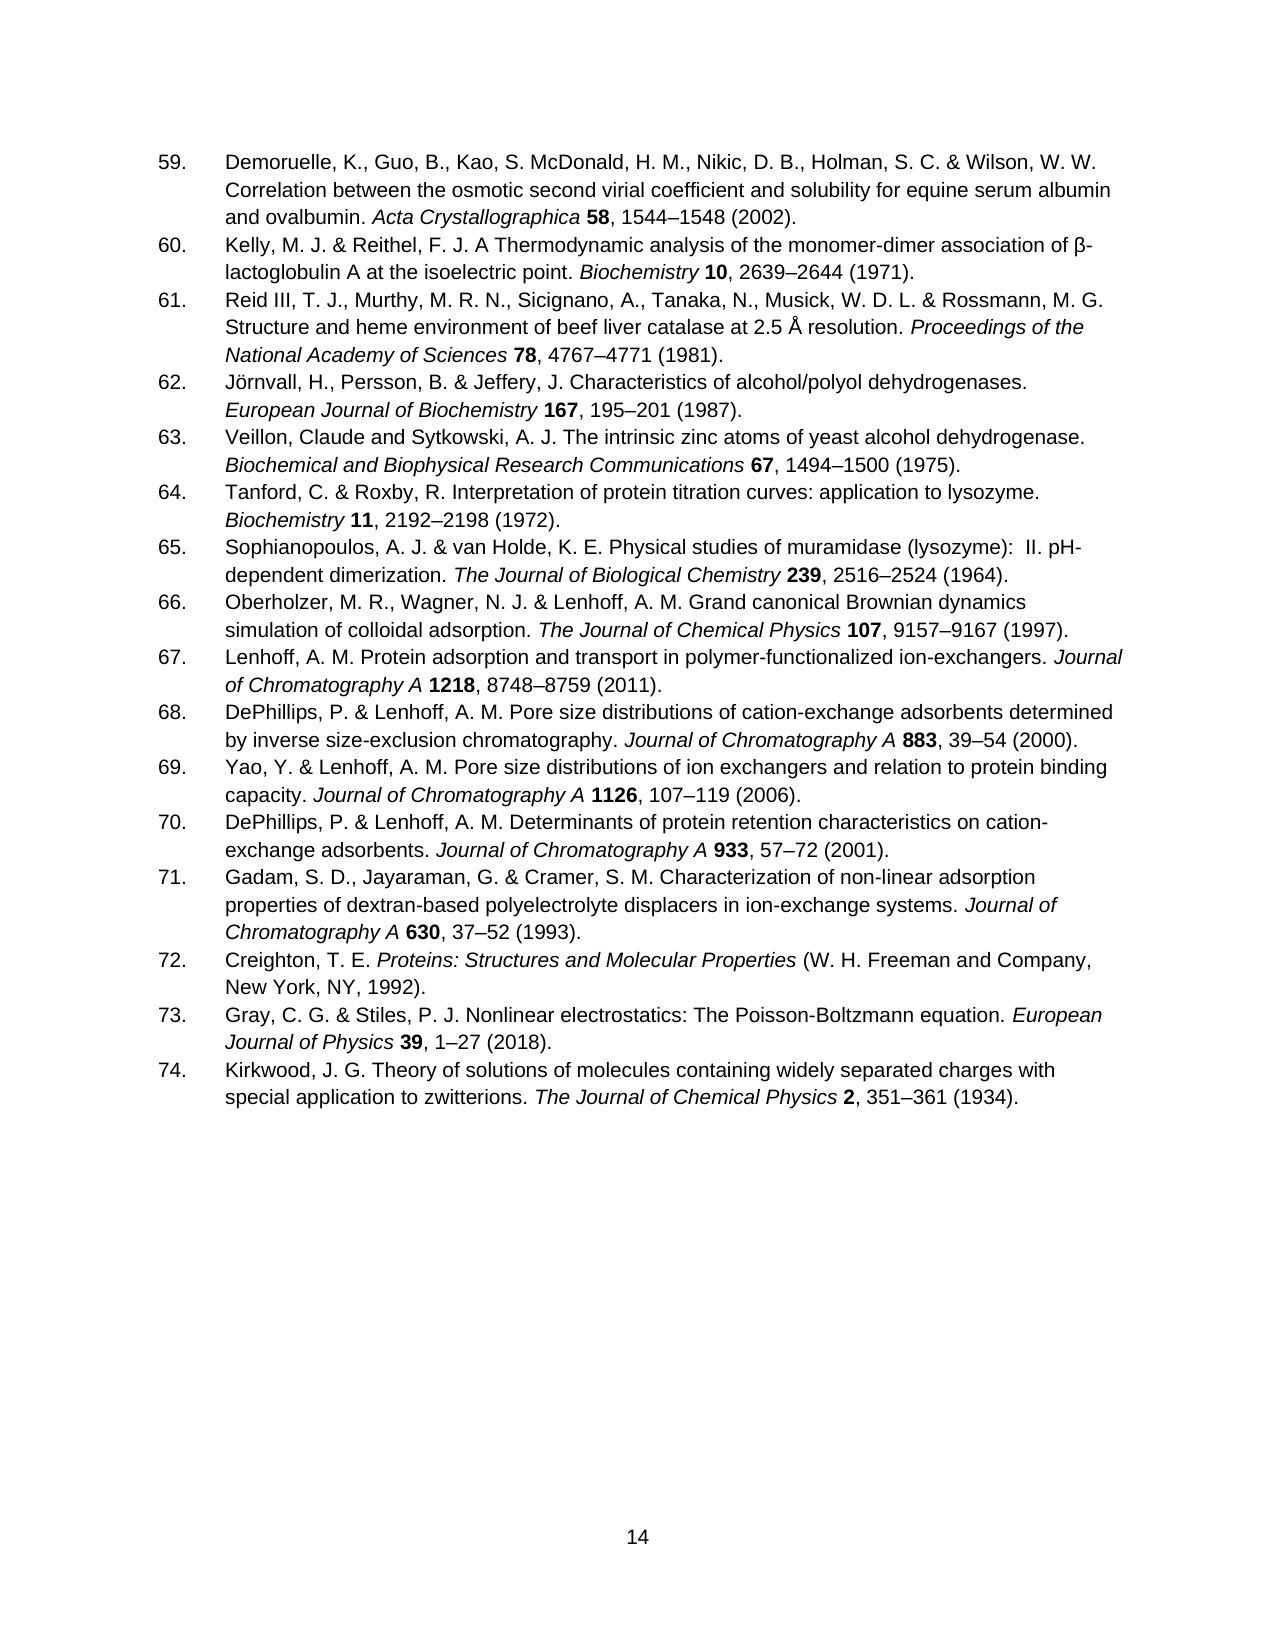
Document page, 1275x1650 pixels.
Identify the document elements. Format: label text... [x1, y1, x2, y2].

list Creighton, T. E. Proteins: Structures and Molecular Properties (W. H. Freeman and Company, New York, NY, 1992). [158, 947, 1125, 999]
list Yao, Y. & Lenhoff, A. M. Pore size distributions of ion exchangers and relation to protein binding capacity. Journal of Chromatography A 1126, 107–119 (2006). [158, 755, 1125, 806]
list Sophianopoulos, A. J. & van Holde, K. E. Physical studies of muramidase (lysozyme): II. pH-dependent dimerization. The Journal of Biological Chemistry 239, 2516–2524 (1964). [158, 535, 1125, 586]
list DePhillips, P. & Lenhoff, A. M. Pore size distributions of cation-exchange adsorbents determined by inverse size-exclusion chromatography. Journal of Chromatography A 883, 39–54 (2000). [158, 700, 1125, 751]
list Jörnvall, H., Persson, B. & Jeffery, J. Characteristics of alcohol/polyol dehydrogenases. European Journal of Biochemistry 167, 195–201 (1987). [158, 370, 1125, 421]
list Tanford, C. & Roxby, R. Interpretation of protein titration curves: application to lysozyme. Biochemistry 11, 2192–2198 (1972). [158, 480, 1125, 531]
list Demoruelle, K., Guo, B., Kao, S. McDonald, H. M., Nikic, D. B., Holman, S. C. & Wilson, W. W. Correlation between the osmotic second virial coefficient and solubility for equine serum albumin and ovalbumin. Acta Crystallographica 58, 1544–1548 (2002). [158, 150, 1125, 229]
list Oberholzer, M. R., Wagner, N. J. & Lenhoff, A. M. Grand canonical Brownian dynamics simulation of colloidal adsorption. The Journal of Chemical Physics 107, 9157–9167 (1997). [158, 590, 1125, 641]
list Gray, C. G. & Stiles, P. J. Nonlinear electrostatics: The Poisson-Boltzmann equation. European Journal of Physics 39, 1–27 (2018). [158, 1002, 1125, 1054]
list Gadam, S. D., Jayaraman, G. & Cramer, S. M. Characterization of non-linear adsorption properties of dextran-based polyelectrolyte displacers in ion-exchange systems. Journal of Chromatography A 630, 37–52 (1993). [158, 865, 1125, 944]
list Veillon, Claude and Sytkowski, A. J. The intrinsic zinc atoms of yeast alcohol dehydrogenase. Biochemical and Biophysical Research Communications 67, 1494–1500 (1975). [158, 425, 1125, 476]
list Lenhoff, A. M. Protein adsorption and transport in polymer-functionalized ion-exchangers. Journal of Chromatography A 1218, 8748–8759 (2011). [158, 645, 1125, 696]
list Kelly, M. J. & Reithel, F. J. A Thermodynamic analysis of the monomer-dimer association of β-lactoglobulin A at the isoelectric point. Biochemistry 10, 2639–2644 (1971). [158, 232, 1125, 284]
list Reid III, T. J., Murthy, M. R. N., Sicignano, A., Tanaka, N., Musick, W. D. L. & Rossmann, M. G. Structure and heme environment of beef liver catalase at 2.5 Å resolution. Proceedings of the National Academy of Sciences 78, 4767–4771 (1981). [158, 287, 1125, 366]
list Kirkwood, J. G. Theory of solutions of molecules containing widely separated charges with special application to zwitterions. The Journal of Chemical Physics 2, 351–361 (1934). [158, 1057, 1125, 1109]
list DePhillips, P. & Lenhoff, A. M. Determinants of protein retention characteristics on cation-exchange adsorbents. Journal of Chromatography A 933, 57–72 (2001). [158, 810, 1125, 861]
